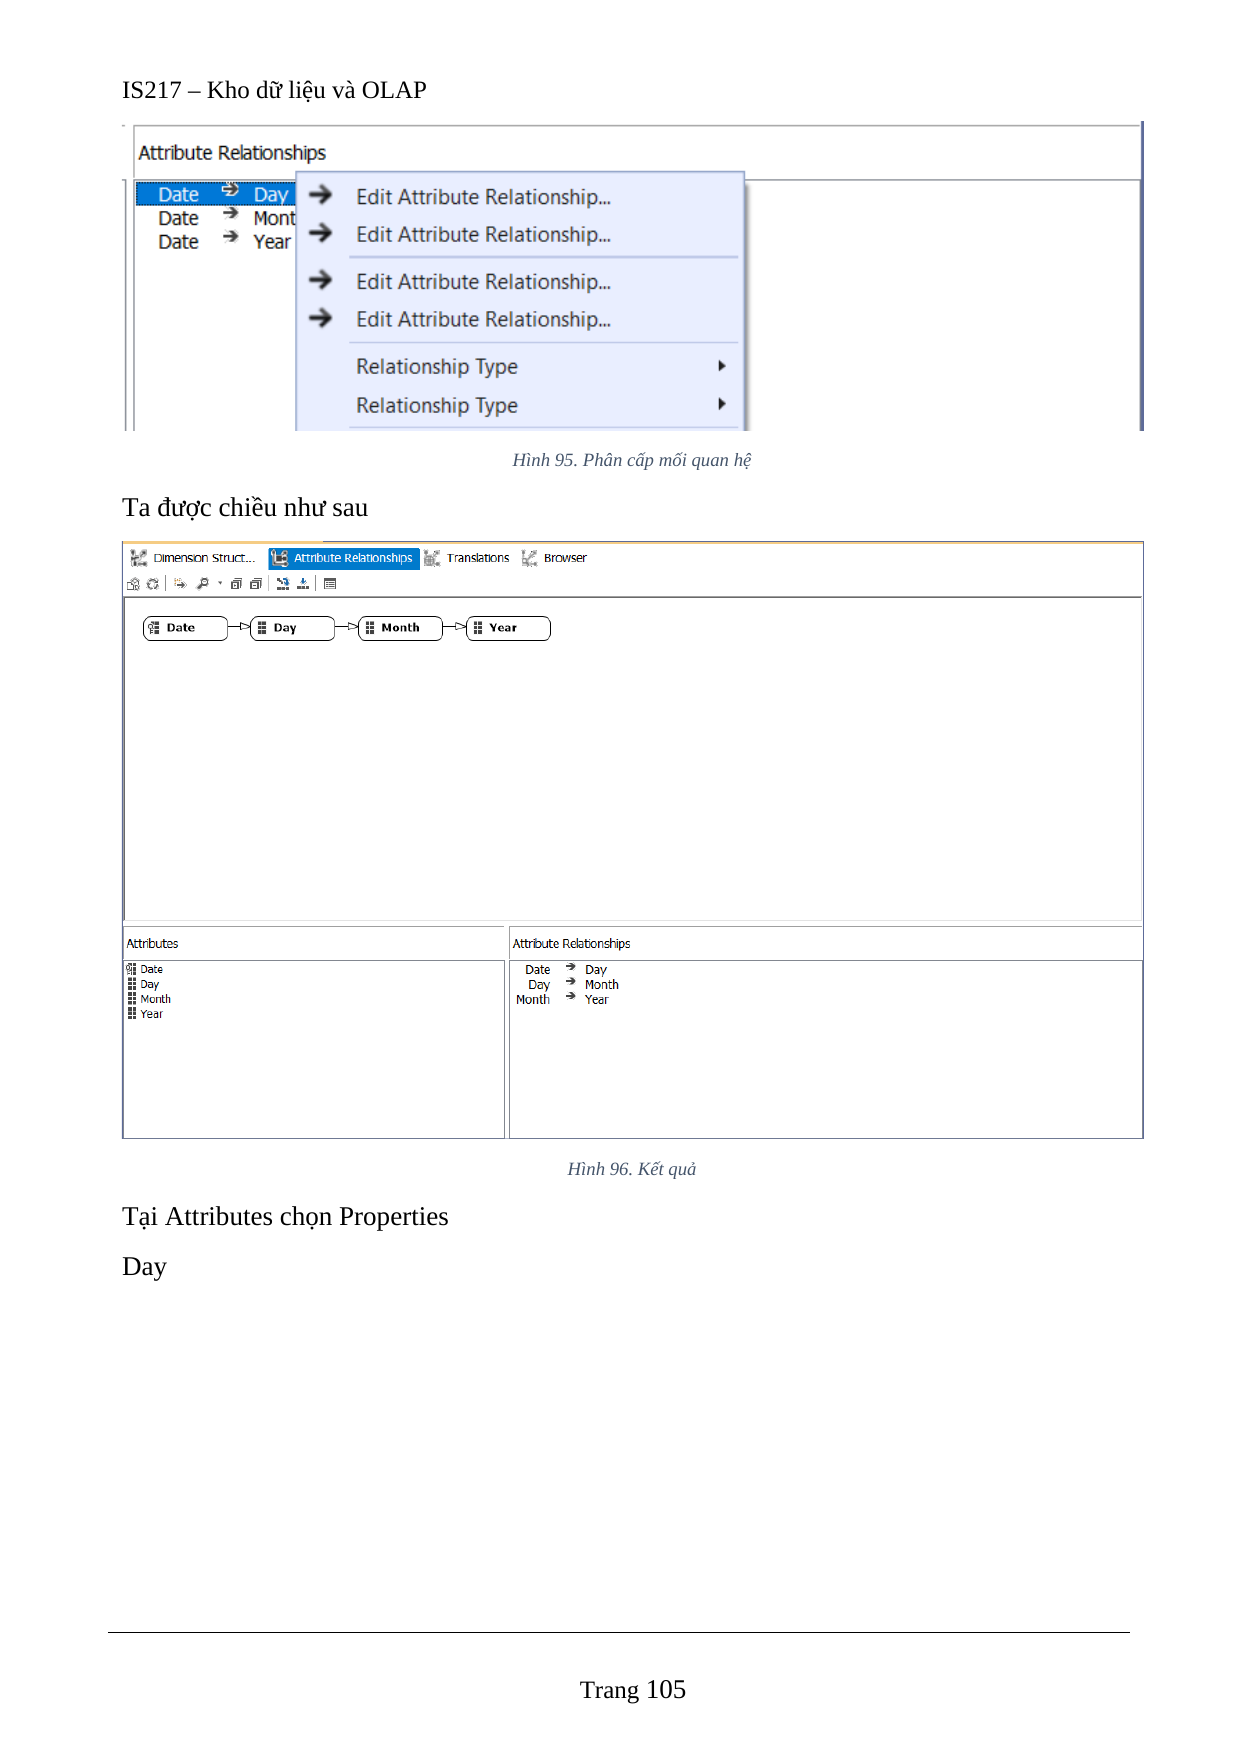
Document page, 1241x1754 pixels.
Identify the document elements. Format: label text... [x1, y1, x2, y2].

text Hình 95. Phân cấp mối quan hệ [122, 449, 1144, 471]
text Tại Attributes chọn Properties [122, 1200, 1144, 1231]
text Day [122, 1250, 1144, 1281]
picture [121, 121, 1144, 431]
text Hình 96. Kết quả [122, 1157, 1144, 1179]
text Ta được chiều như sau [122, 491, 1144, 523]
picture [121, 541, 1144, 1139]
